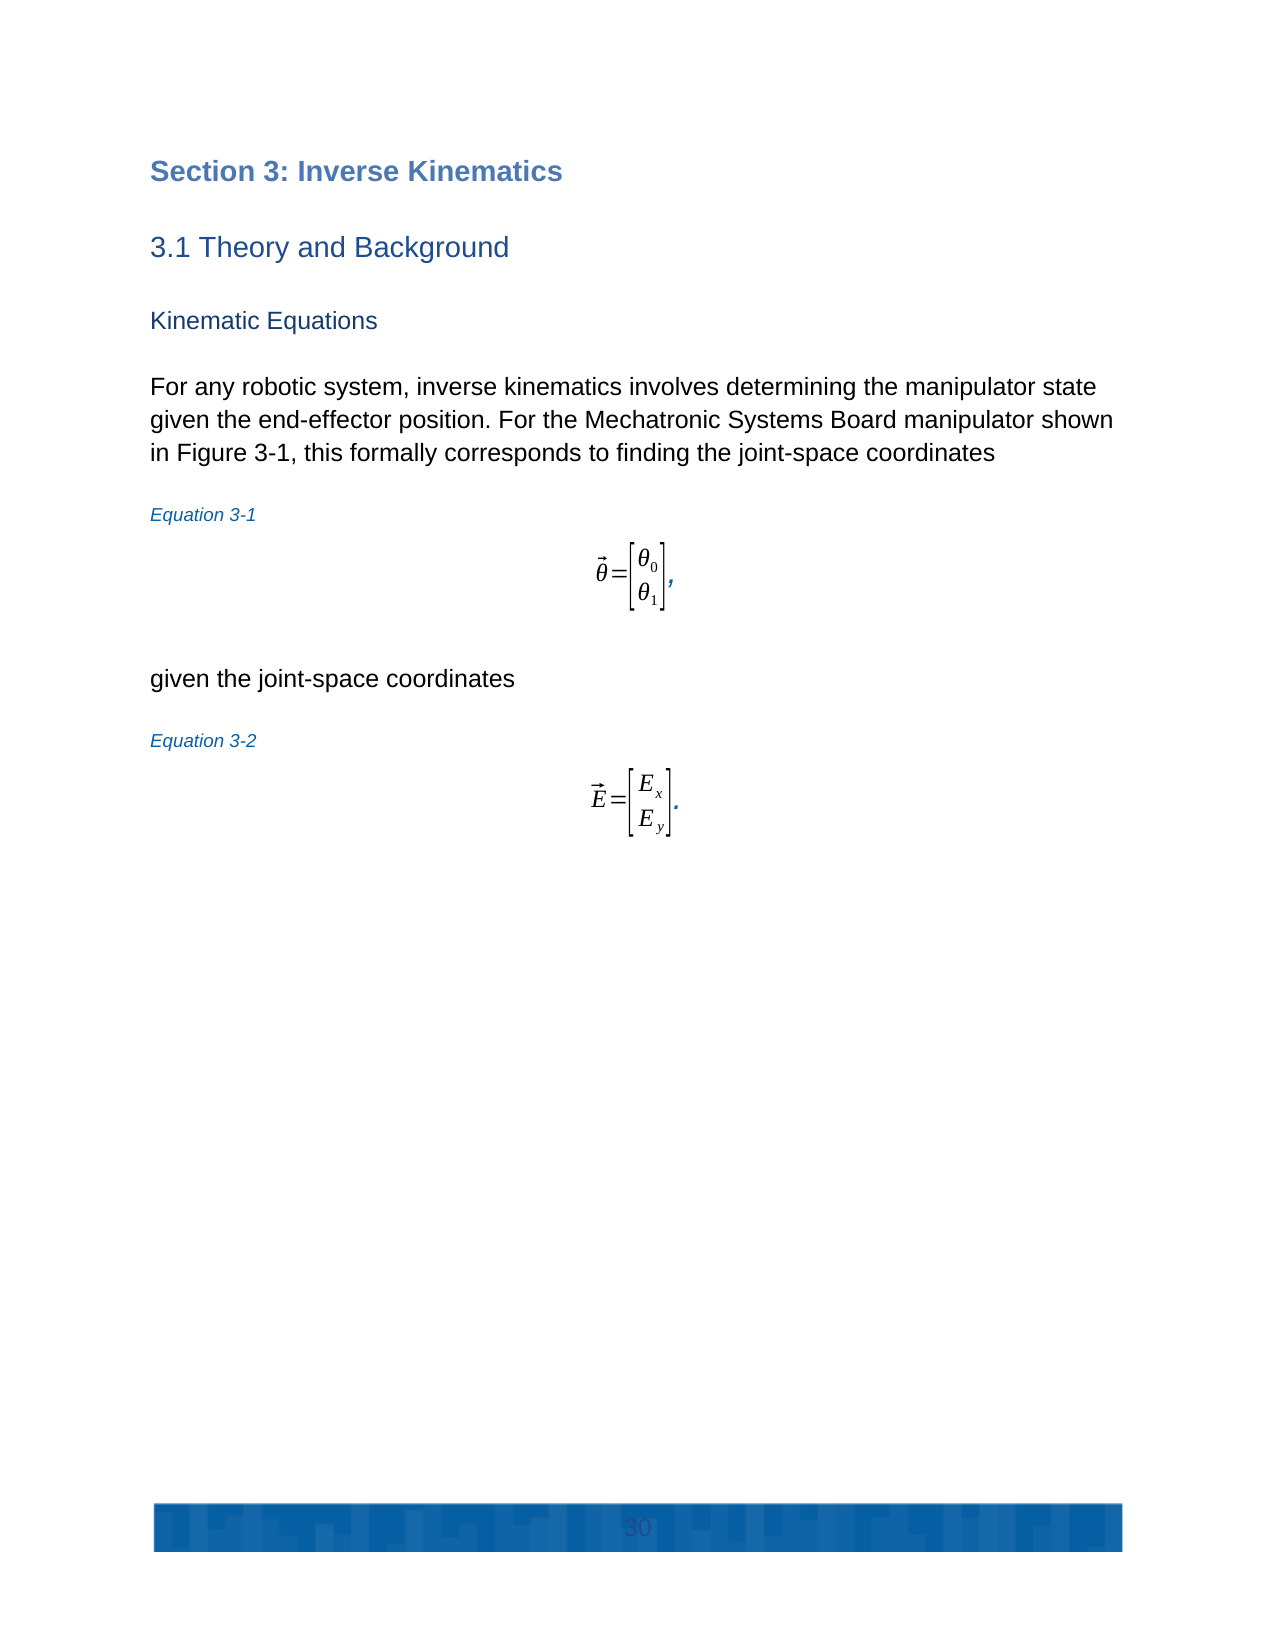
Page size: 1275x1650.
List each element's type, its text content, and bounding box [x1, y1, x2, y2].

subtitle Kinematic Equations [150, 306, 1125, 334]
picture [153, 1503, 1123, 1552]
text given the joint-space coordinates [150, 663, 1125, 692]
text Equation 3-2 [150, 729, 1125, 751]
text , [150, 541, 1125, 612]
text Equation 3-1 [150, 504, 1125, 525]
text For any robotic system, inverse kinematics involves determining the manipulator state given the end-effector position. For the Mechatronic Systems Board manipulator shown in Figure 3-1, this formally corresponds to finding the joint-space coordinates [150, 372, 1125, 466]
text . [150, 767, 1125, 838]
subtitle Section 3: Inverse Kinematics [150, 154, 1125, 188]
subtitle 3.1 Theory and Background [150, 230, 1125, 263]
